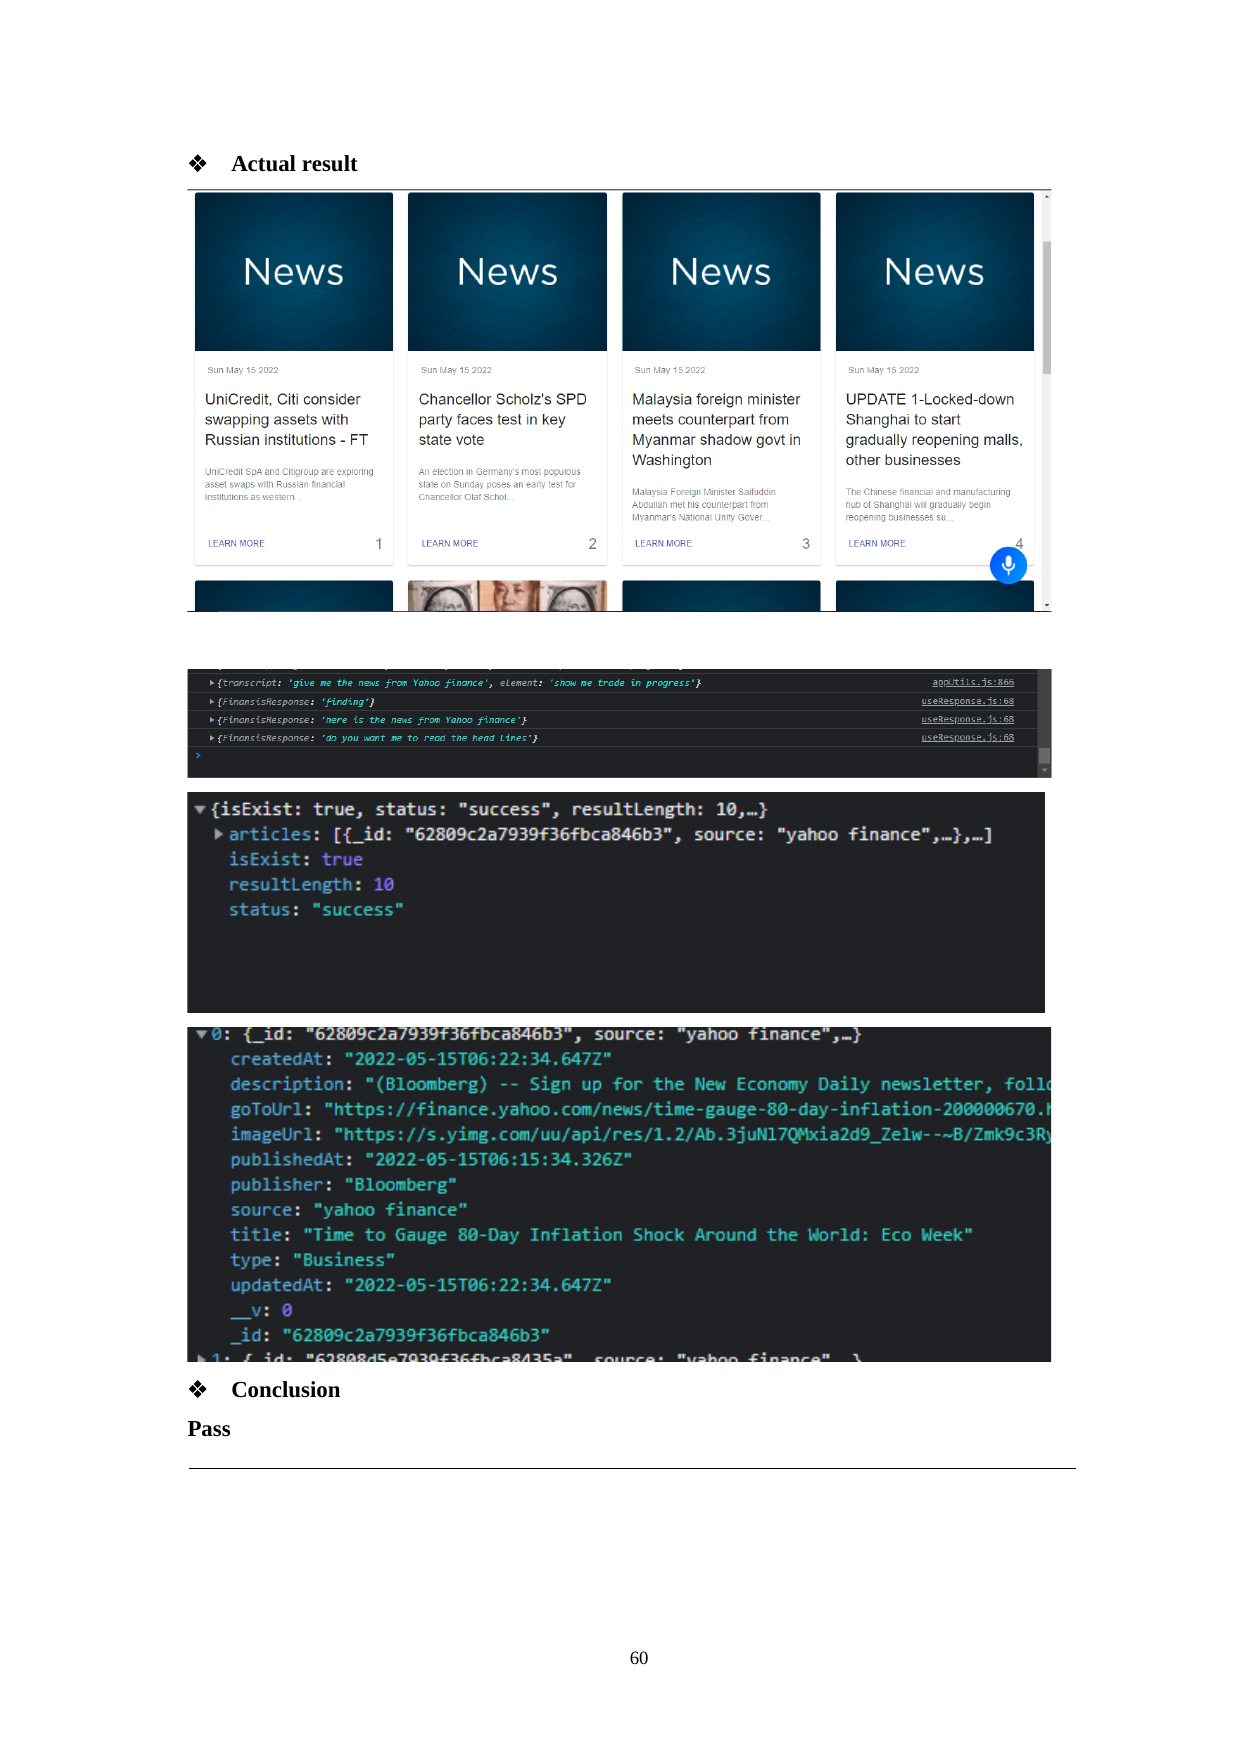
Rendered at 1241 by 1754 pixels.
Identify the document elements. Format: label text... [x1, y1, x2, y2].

picture [187, 669, 1052, 778]
list Actual result [187, 150, 1053, 176]
list Pass [187, 1415, 1053, 1442]
list Conclusion [187, 1376, 1053, 1402]
picture [187, 792, 1045, 1013]
picture [187, 1027, 1052, 1362]
picture [187, 189, 1052, 612]
